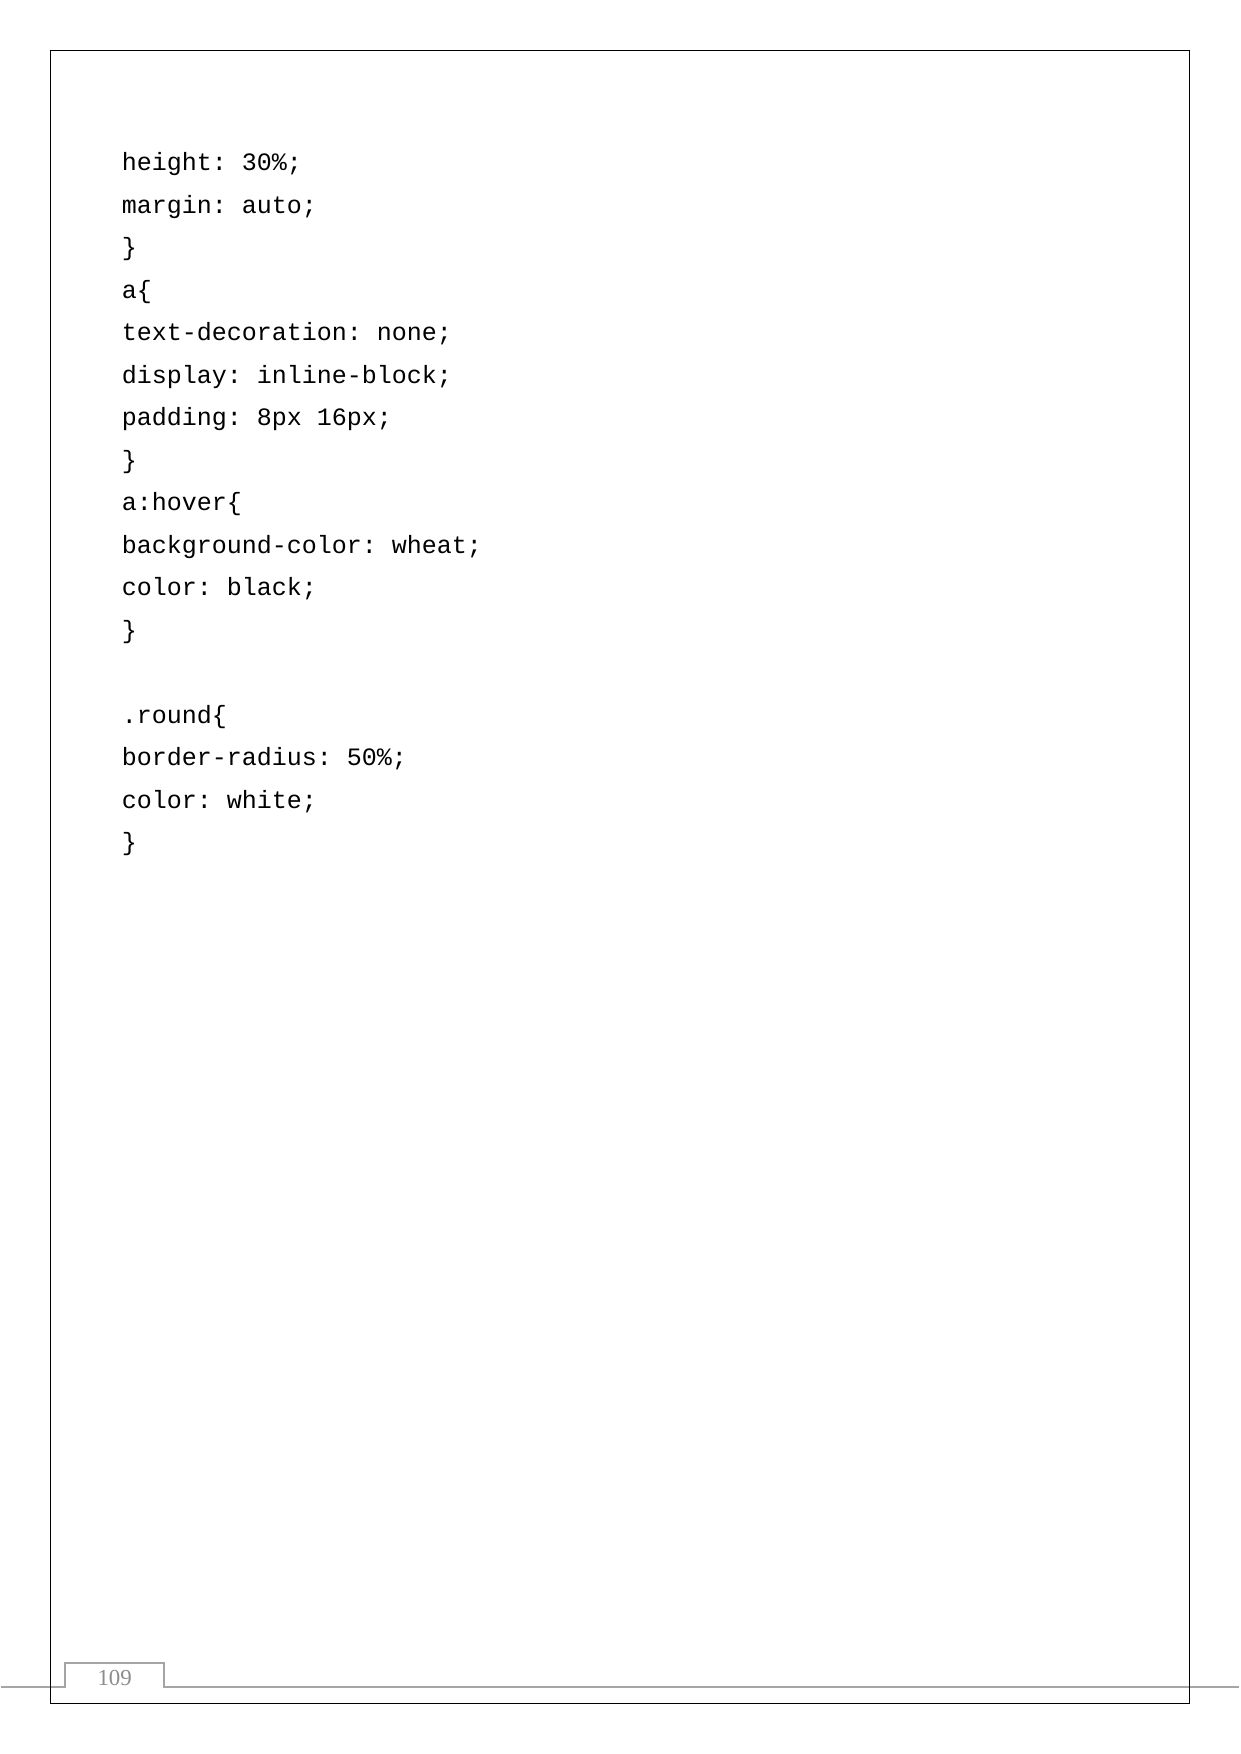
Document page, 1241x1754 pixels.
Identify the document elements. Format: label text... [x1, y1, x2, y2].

text } [122, 447, 1128, 476]
text } [122, 830, 1128, 858]
text margin: auto; [122, 192, 1128, 221]
text } [122, 235, 1128, 263]
text .round{ [122, 702, 1128, 731]
text a{ [122, 277, 1128, 306]
text color: white; [122, 787, 1128, 816]
text padding: 8px 16px; [122, 405, 1128, 433]
text display: inline-block; [122, 362, 1128, 391]
text background-color: wheat; [122, 532, 1128, 561]
text color: black; [122, 575, 1128, 603]
text border-radius: 50%; [122, 745, 1128, 773]
text text-decoration: none; [122, 320, 1128, 348]
text } [122, 617, 1128, 646]
text height: 30%; [122, 150, 1128, 178]
text a:hover{ [122, 490, 1128, 518]
